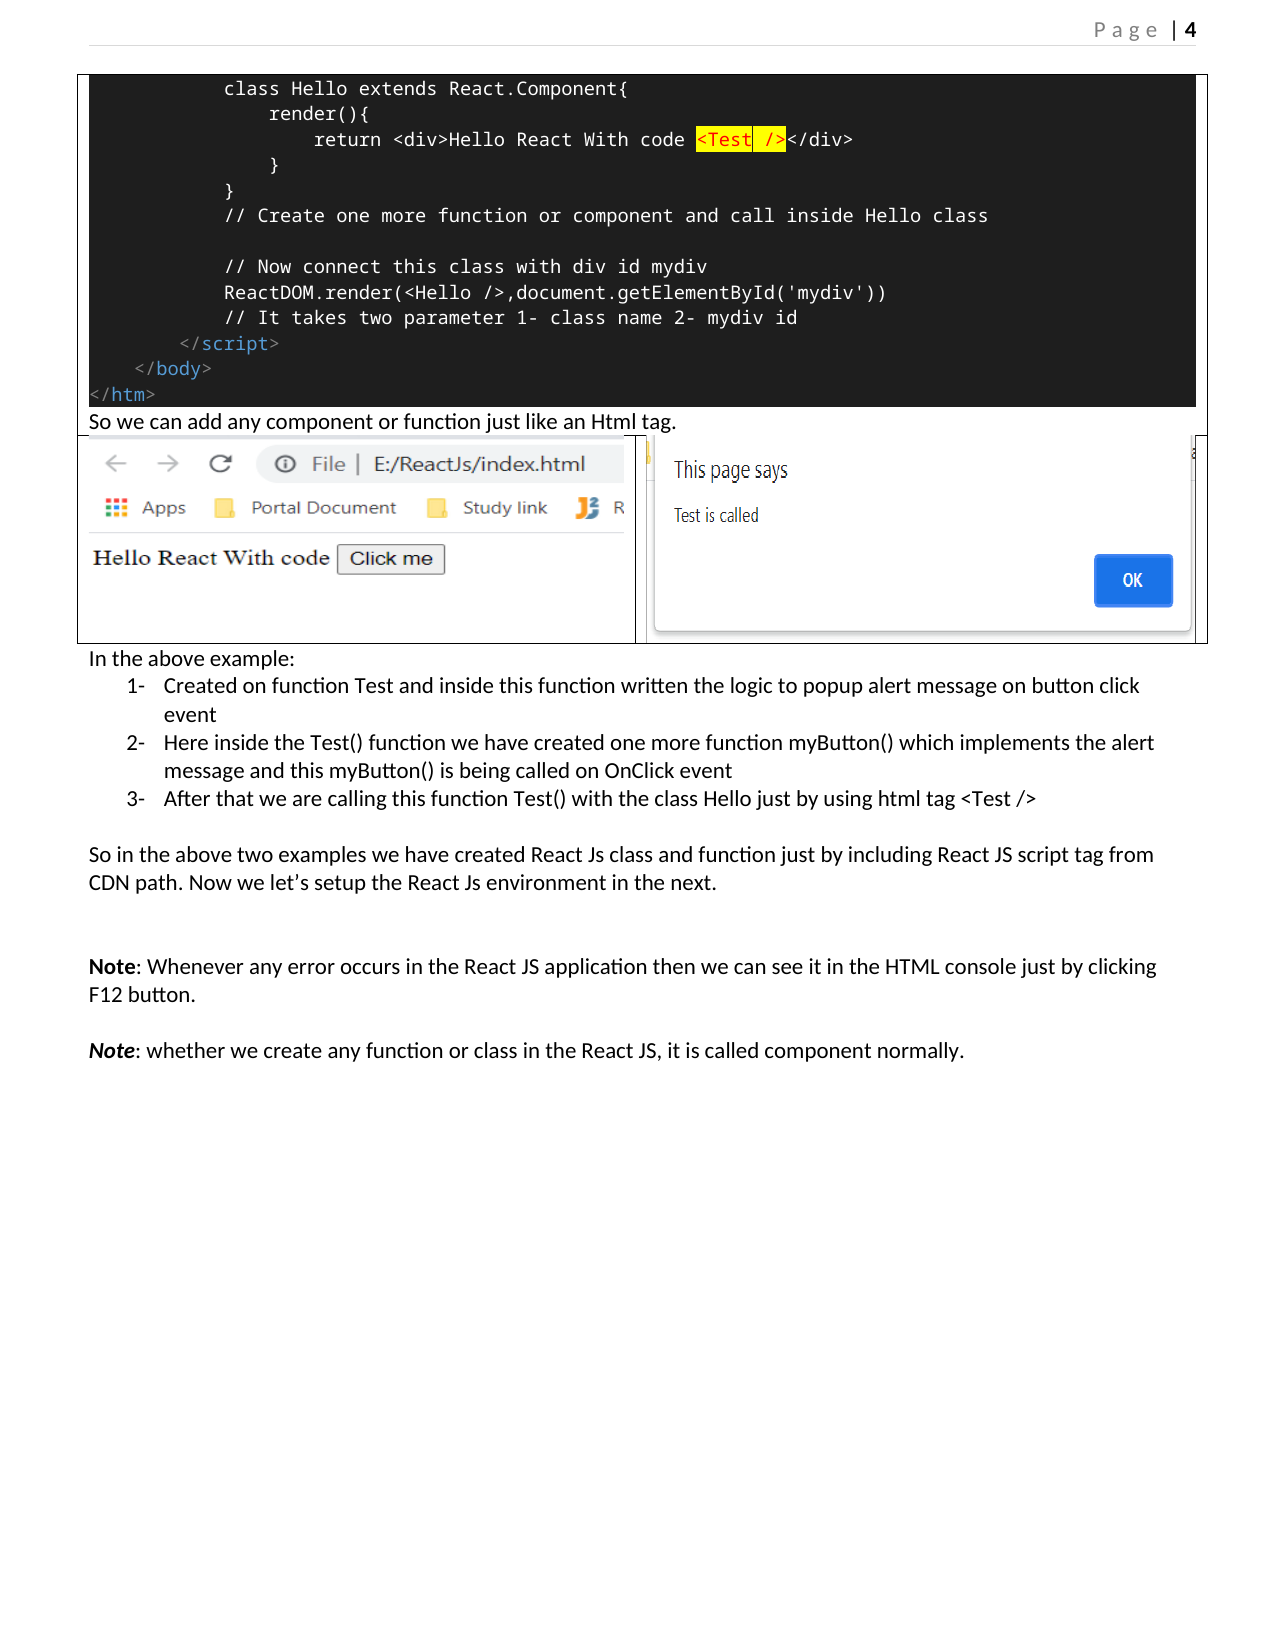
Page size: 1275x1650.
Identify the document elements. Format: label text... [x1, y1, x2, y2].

text Note: whether we create any function or class in the React JS, it is called component normally. [89, 1036, 1196, 1064]
list Created on function Test and inside this function written the logic to popup alert message on button click event [126, 672, 1196, 728]
picture [88, 435, 624, 602]
table_cell [1196, 436, 1207, 643]
list After that we are calling this function Test() with the class Hello just by using html tag <Test /> [126, 784, 1196, 812]
table_cell [636, 436, 646, 643]
list Here inside the Test() function we have created one more function myButton() which implements the alert message and this myButton() is being called on OnClick event [126, 728, 1196, 784]
text Note: Whenever any error occurs in the React JS application then we can see it in the HTML console just by clicking F12 button. [89, 952, 1196, 1008]
text In the above example: [89, 644, 1196, 672]
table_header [78, 75, 1207, 435]
text So in the above two examples we have created React Js class and function just by including React JS script tag from CDN path. Now we let’s setup the React Js environment in the next. [89, 840, 1196, 896]
table_cell [78, 436, 635, 643]
picture [646, 435, 1196, 643]
